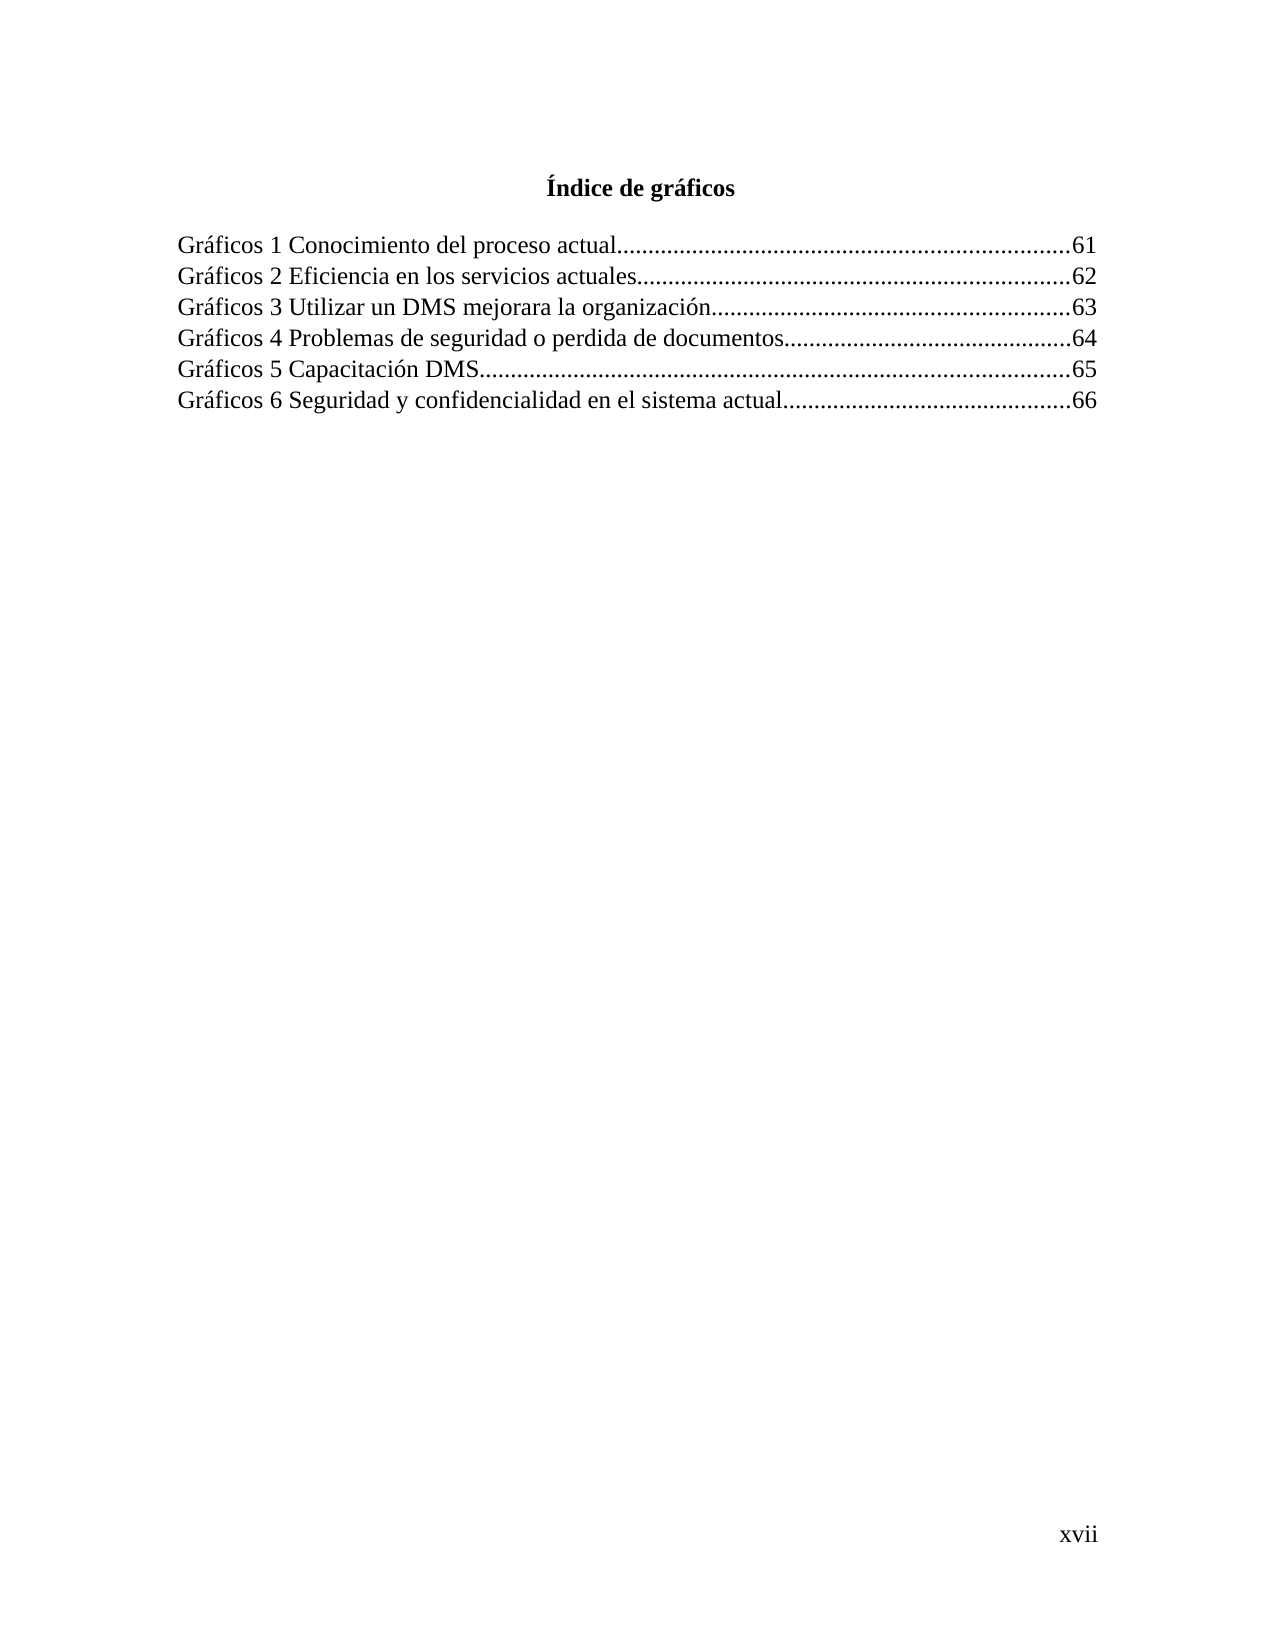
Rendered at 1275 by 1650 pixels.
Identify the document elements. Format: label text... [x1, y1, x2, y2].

subtitle Índice de gráficos [177, 173, 1098, 201]
text Gráficos 3 Utilizar un DMS mejorara la organización 63 [177, 292, 1098, 321]
text Gráficos 1 Conocimiento del proceso actual 61 [177, 230, 1098, 259]
text Gráficos 4 Problemas de seguridad o perdida de documentos 64 [177, 323, 1098, 352]
text Gráficos 6 Seguridad y confidencialidad en el sistema actual 66 [177, 385, 1098, 414]
text Gráficos 2 Eficiencia en los servicios actuales 62 [177, 261, 1098, 290]
text Gráficos 5 Capacitación DMS 65 [177, 354, 1098, 383]
